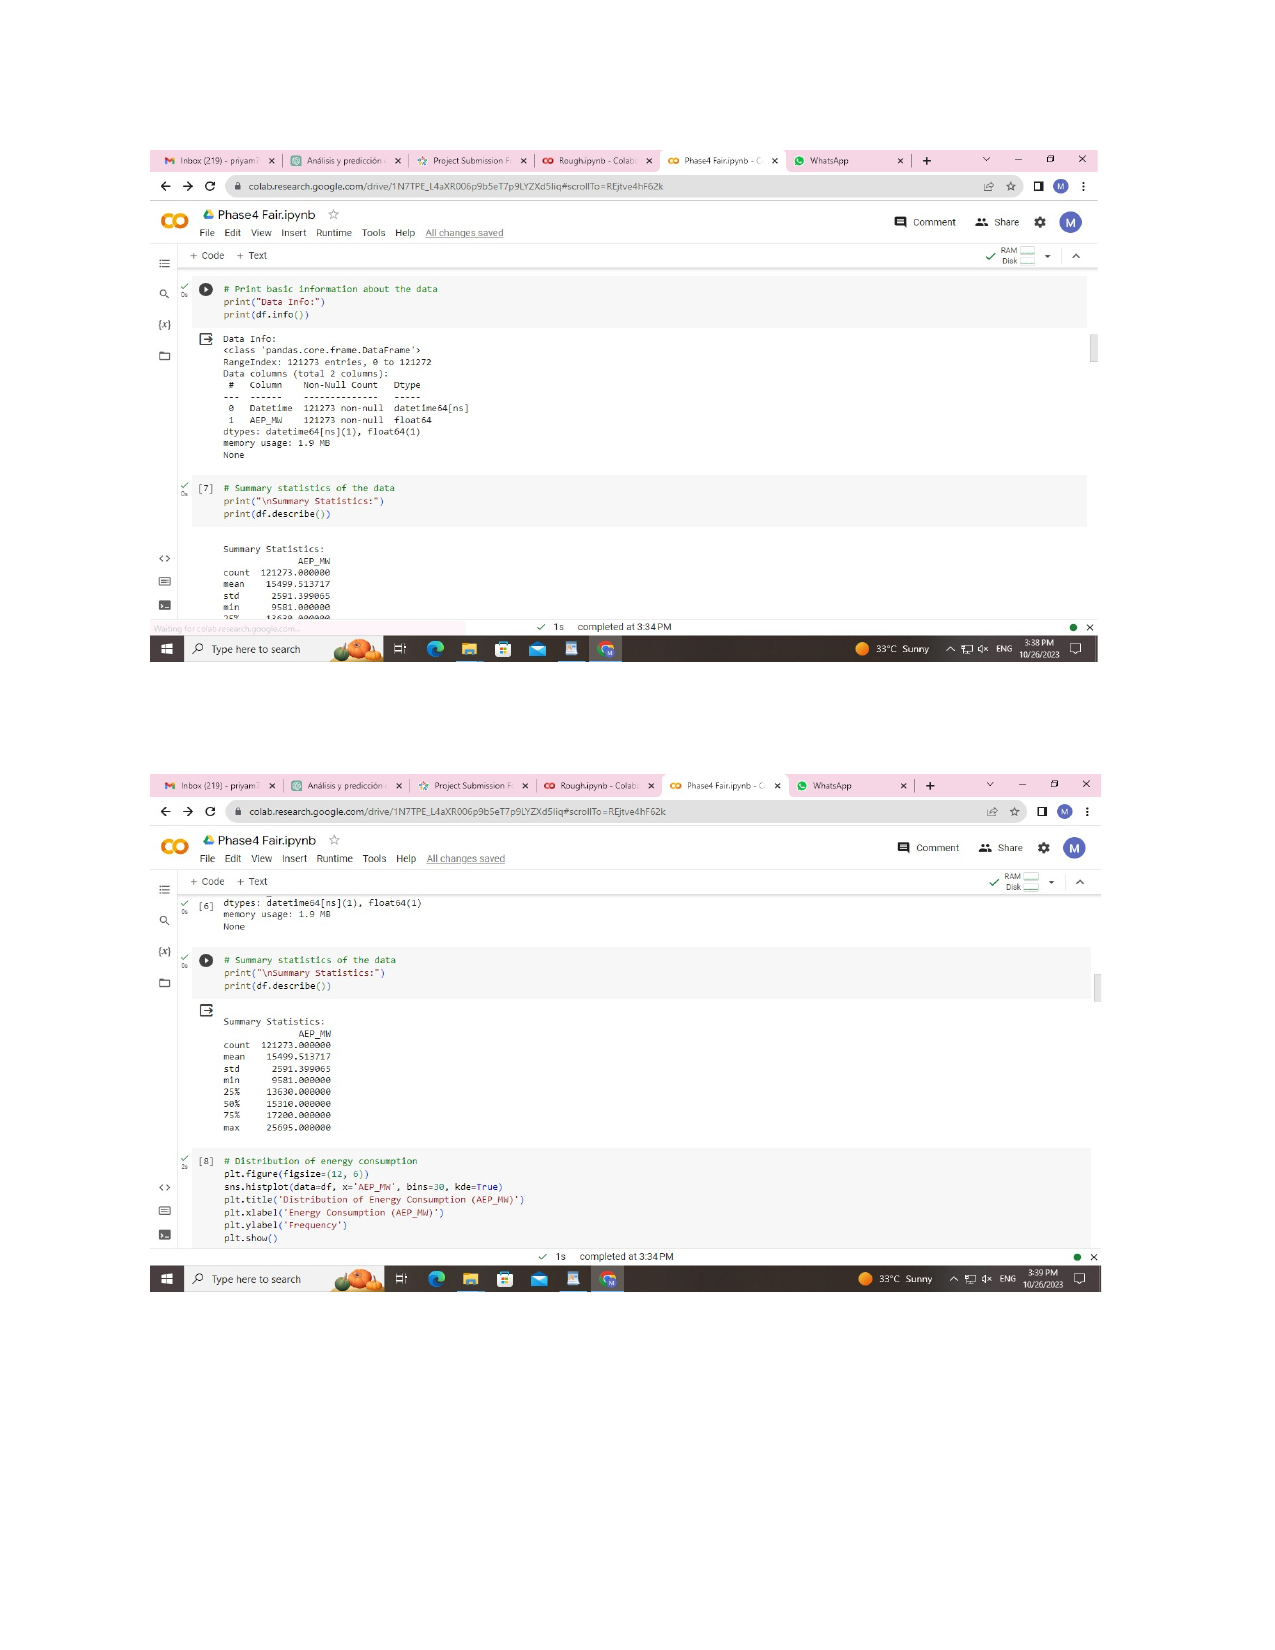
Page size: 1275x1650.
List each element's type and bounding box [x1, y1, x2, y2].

picture [150, 774, 1102, 1292]
picture [150, 150, 1098, 662]
